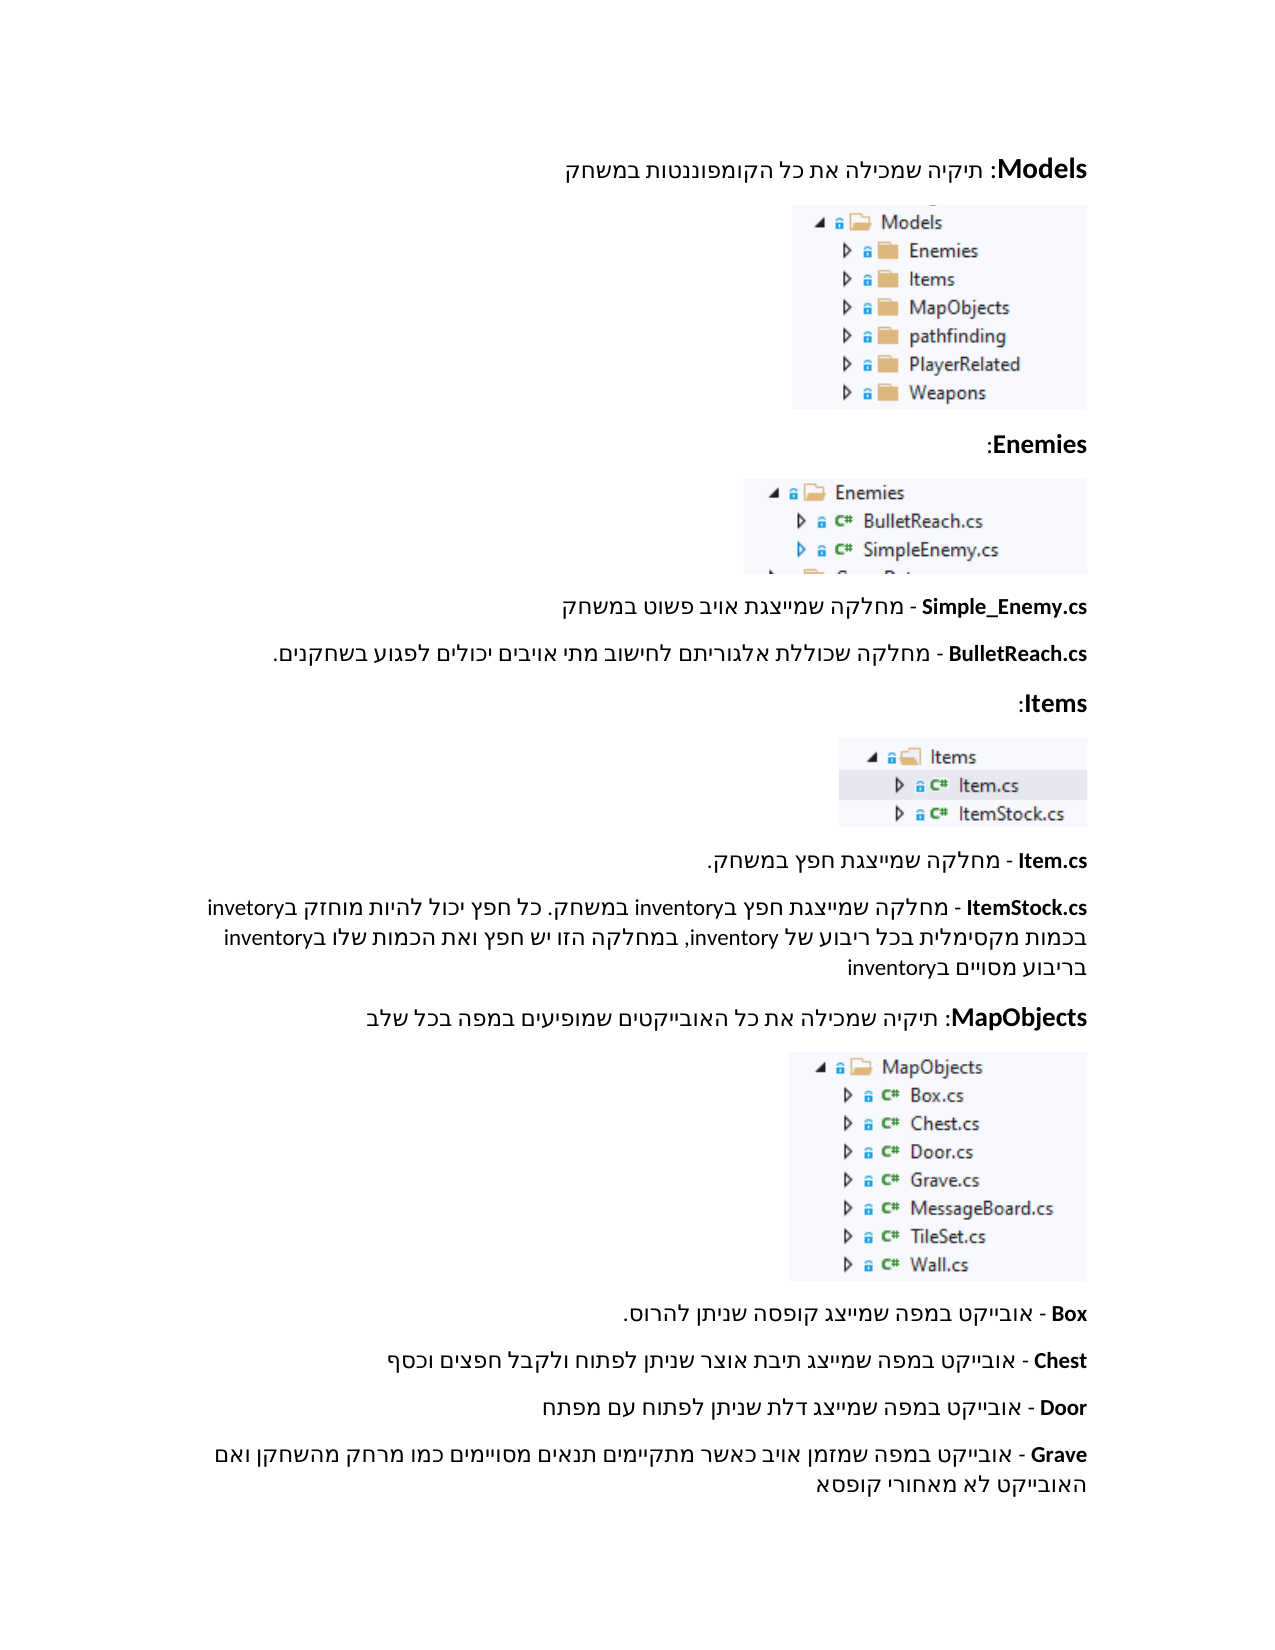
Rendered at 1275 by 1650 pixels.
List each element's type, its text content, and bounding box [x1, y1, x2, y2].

picture [838, 738, 1088, 827]
text Enemies: [187, 427, 1087, 460]
text Item.cs - מחלקה שמייצגת חפץ במשחק. [187, 846, 1087, 874]
text Simple_Enemy.cs - מחלקה שמייצגת אויב פשוט במשחק [187, 592, 1087, 620]
picture [792, 205, 1088, 409]
picture [788, 1052, 1088, 1281]
text MapObjects: תיקיה שמכילה את כל האובייקטים שמופיעים במפה בכל שלב [187, 1000, 1087, 1033]
text Models: תיקיה שמכילה את כל הקומפוננטות במשחק [187, 150, 1087, 186]
text Door - אובייקט במפה שמייצג דלת שניתן לפתוח עם מפתח [187, 1393, 1087, 1421]
text Box - אובייקט במפה שמייצג קופסה שניתן להרוס. [187, 1299, 1087, 1327]
text Grave - אובייקט במפה שמזמן אויב כאשר מתקיימים תנאים מסויימים כמו מרחק מהשחקן ואם האובייקט לא מאחורי קופסא [187, 1440, 1087, 1498]
text Chest - אובייקט במפה שמייצג תיבת אוצר שניתן לפתוח ולקבל חפצים וכסף [187, 1346, 1087, 1374]
picture [743, 479, 1088, 574]
text BulletReach.cs - מחלקה שכוללת אלגוריתם לחישוב מתי אויבים יכולים לפגוע בשחקנים. [187, 639, 1087, 667]
text ItemStock.cs - מחלקה שמייצגת חפץ בinventory במשחק. כל חפץ יכול להיות מוחזק בinvetory בכמות מקסימלית בכל ריבוע של inventory, במחלקה הזו יש חפץ ואת הכמות שלו בinventory בריבוע מסויים בinventory [187, 893, 1087, 981]
text Items: [187, 686, 1087, 719]
